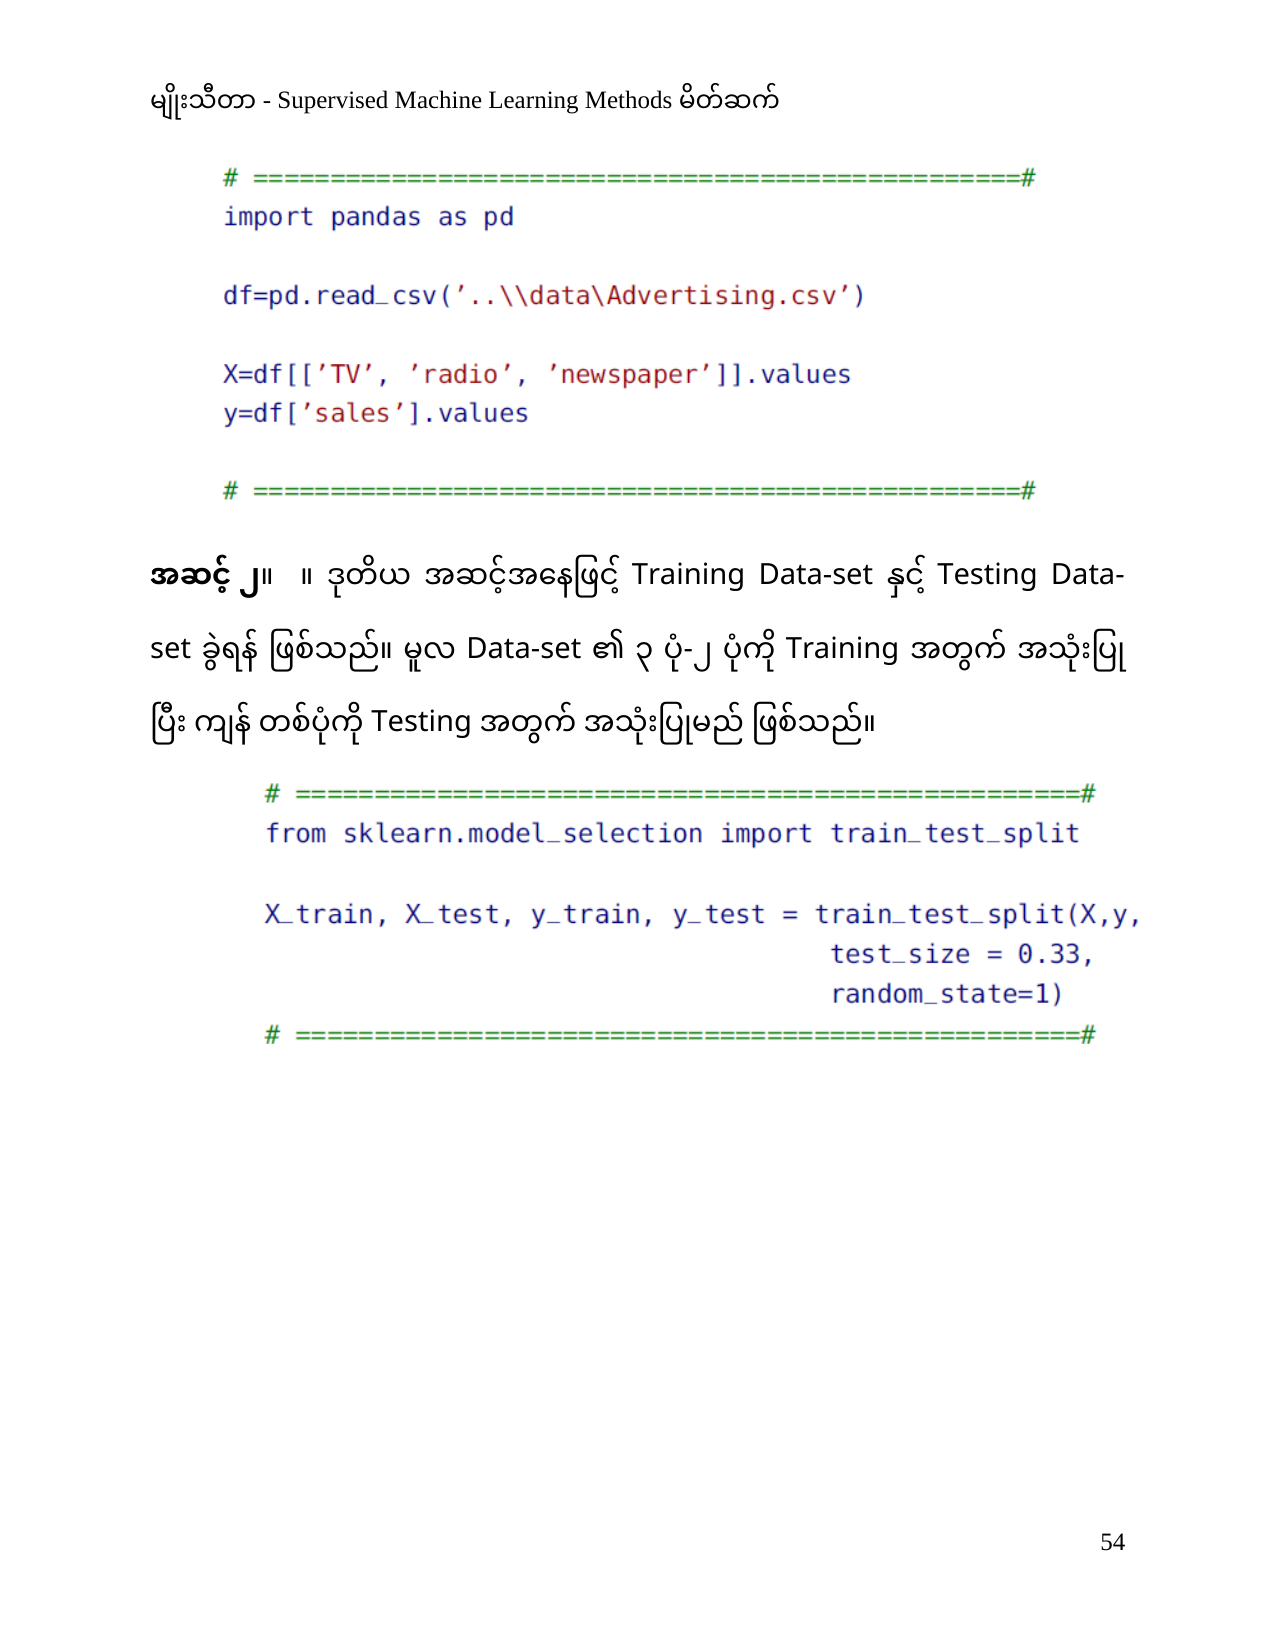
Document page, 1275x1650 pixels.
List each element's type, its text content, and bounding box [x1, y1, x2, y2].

text အဆင့် ၂။ ။ ဒုတိယ အဆင့်အနေဖြင့် Training Data-set နှင့် Testing Data-set ခွဲရန် ဖြစ်သည်။ မူလ Data-set ၏ ၃ ပုံ-၂ ပုံကို Training အတွက် အသုံးပြုပြီး ကျန် တစ်ပုံကို Testing အတွက် အသုံးပြုမည် ဖြစ်သည်။ [150, 546, 1125, 756]
